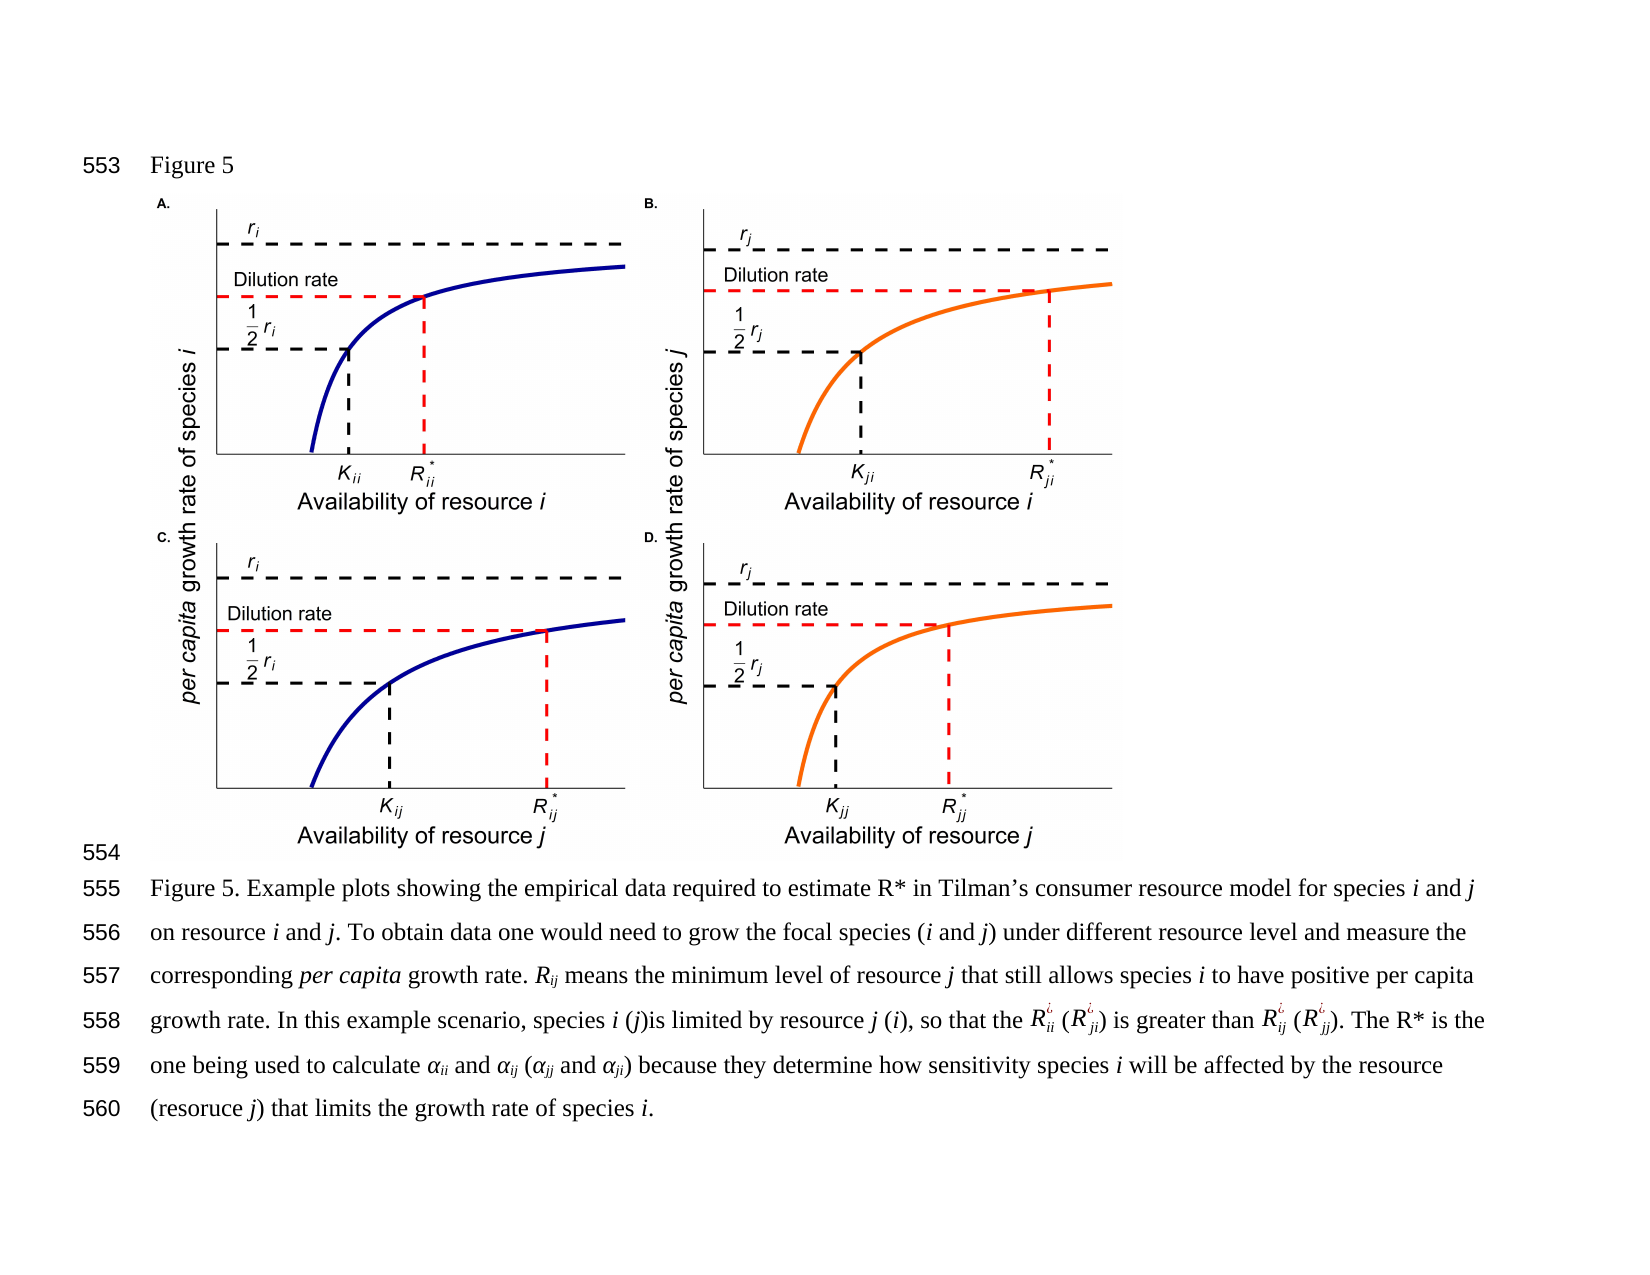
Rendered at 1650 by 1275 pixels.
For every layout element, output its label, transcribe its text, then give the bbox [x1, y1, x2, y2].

text Figure 5. Example plots showing the empirical data required to estimate R* in Tilman’s consumer resource model for species i and j on resource i and j. To obtain data one would need to grow the focal species (i and j) under different resource level and measure the corresponding per capita growth rate. Rij means the minimum level of resource j that still allows species i to have positive per capita growth rate. In this example scenario, species i (j)is limited by resource j (i), so that the () is greater than (). The R* is the one being used to calculate αii and αij (αjj and αji) because they determine how sensitivity species i will be affected by the resource (resoruce j) that limits the growth rate of species i. [150, 873, 1500, 1122]
text Figure 5 [150, 150, 1500, 179]
picture [150, 193, 1124, 861]
